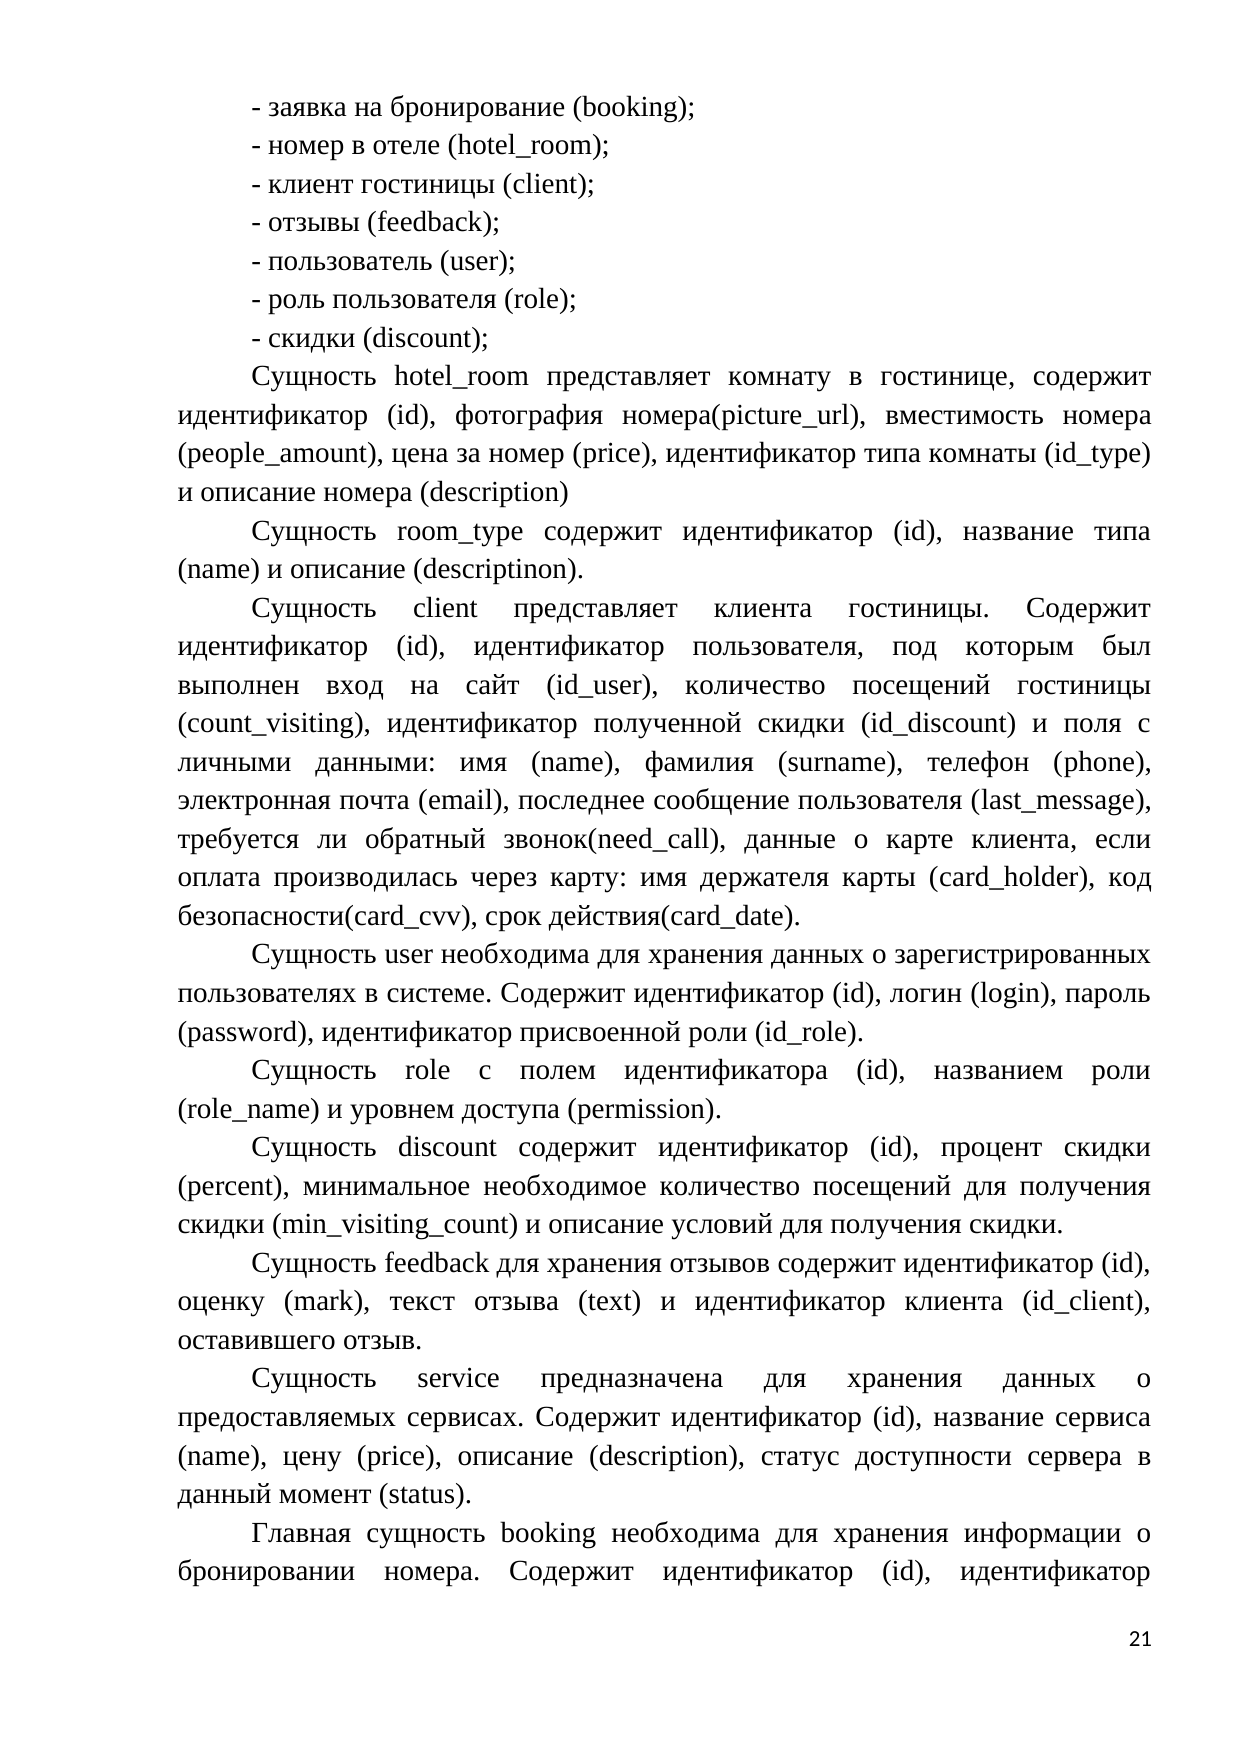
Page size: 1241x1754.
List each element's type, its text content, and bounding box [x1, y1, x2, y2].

text - клиент гостиницы (client); [177, 166, 1152, 199]
text - отзывы (feedback); [177, 204, 1152, 238]
text Сущность discount содержит идентификатор (id), процент скидки (percent), минимальное необходимое количество посещений для получения скидки (min_visiting_count) и описание условий для получения скидки. [177, 1129, 1152, 1240]
text - скидки (discount); [177, 320, 1152, 353]
text - роль пользователя (role); [177, 281, 1152, 315]
text Сущность client представляет клиента гостиницы. Содержит идентификатор (id), идентификатор пользователя, под которым был выполнен вход на сайт (id_user), количество посещений гостиницы (count_visiting), идентификатор полученной скидки (id_discount) и поля с личными данными: имя (name), фамилия (surname), телефон (phone), электронная почта (email), последнее сообщение пользователя (last_message), требуется ли обратный звонок(need_call), данные о карте клиента, если оплата производилась через карту: имя держателя карты (card_holder), код безопасности(card_cvv), срок действия(card_date). [177, 590, 1152, 932]
text - заявка на бронирование (booking); [177, 89, 1152, 122]
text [177, 1515, 1152, 1587]
text Сущность room_type содержит идентификатор (id), название типа (name) и описание (descriptinon). [177, 513, 1152, 585]
text Сущность user необходима для хранения данных о зарегистрированных пользователях в системе. Содержит идентификатор (id), логин (login), пароль (password), идентификатор присвоенной роли (id_role). [177, 937, 1152, 1047]
text Сущность service предназначена для хранения данных о предоставляемых сервисах. Содержит идентификатор (id), название сервиса (name), цену (price), описание (description), статус доступности сервера в данный момент (status). [177, 1361, 1152, 1510]
text - номер в отеле (hotel_room); [177, 127, 1152, 161]
text Cущность role с полем идентификатора (id), названием роли (role_name) и уровнем доступа (permission). [177, 1052, 1152, 1124]
text Cущность feedback для хранения отзывов содержит идентификатор (id), оценку (mark), текст отзыва (text) и идентификатор клиента (id_client), оставившего отзыв. [177, 1245, 1152, 1356]
text Сущность hotel_room представляет комнату в гостинице, содержит идентификатор (id), фотография номера(picture_url), вместимость номера (people_amount), цена за номер (price), идентификатор типа комнаты (id_type) и описание номера (description) [177, 358, 1152, 508]
text - пользователь (user); [177, 243, 1152, 276]
